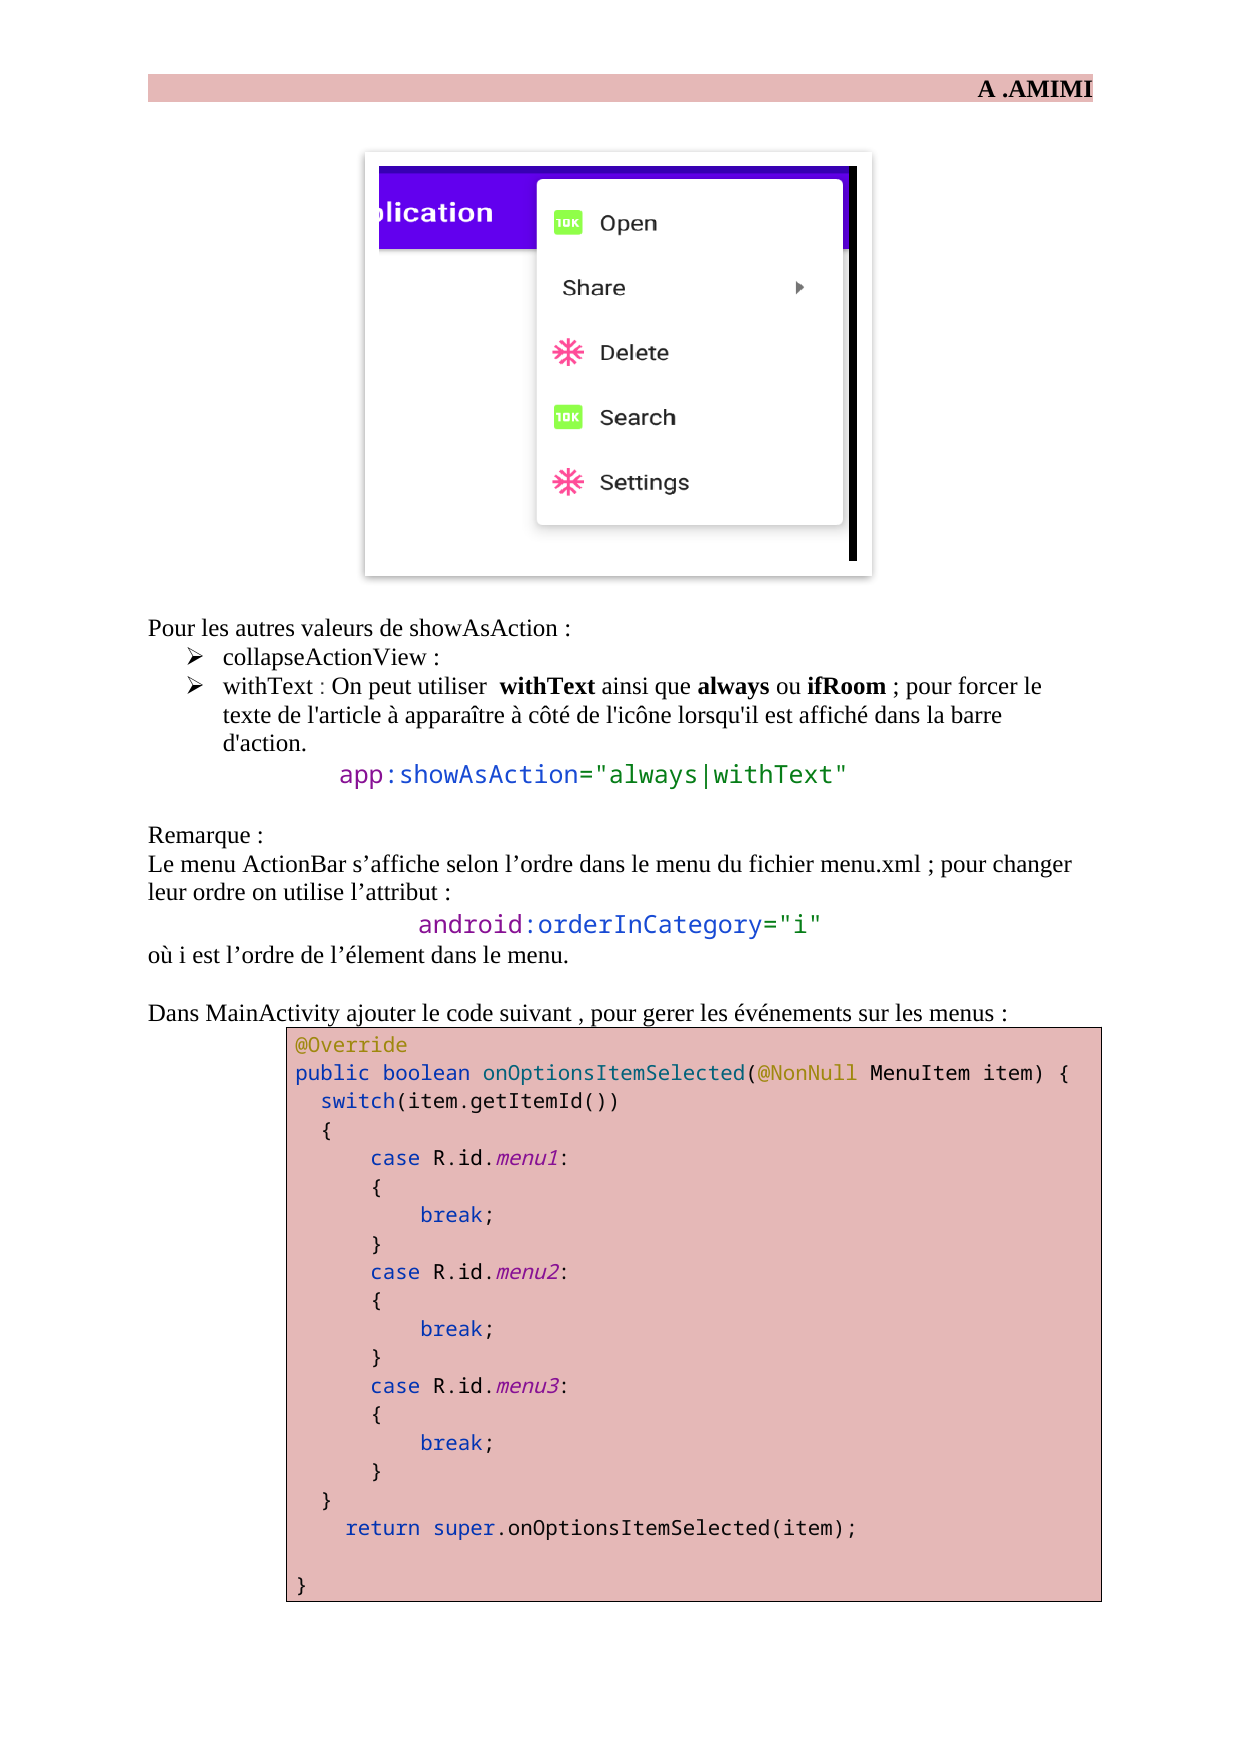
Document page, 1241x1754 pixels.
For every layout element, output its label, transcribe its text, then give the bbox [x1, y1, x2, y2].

picture [379, 166, 857, 561]
list withText : On peut utiliser withText ainsi que always ou ifRoom ; pour forcer le texte de l'article à apparaître à côté de l'icône lorsqu'il est affiché dans la barre d'action. [185, 671, 1093, 757]
list app:showAsAction="always|withText" [338, 757, 1093, 791]
text où i est l’ordre de l’élement dans le menu. [148, 940, 1093, 969]
text android:orderInCategory="i" [148, 906, 1093, 940]
text Le menu ActionBar s’affiche selon l’ordre dans le menu du fichier menu.xml ; pour changer leur ordre on utilise l’attribut : [148, 849, 1093, 906]
text Dans MainActivity ajouter le code suivant , pour gerer les événements sur les menus : [148, 998, 1093, 1027]
text @Override public boolean onOptionsItemSelected(@NonNull MenuItem item) { switch(item.getItemId()) { case R.id.menu1: { break; } case R.id.menu2: { break; } case R.id.menu3: { break; } } return super.onOptionsItemSelected(item); } [287, 1028, 1101, 1601]
list collapseActionView : [185, 642, 1093, 671]
text Pour les autres valeurs de showAsAction : [148, 613, 1093, 642]
text Remarque : [148, 820, 1093, 849]
